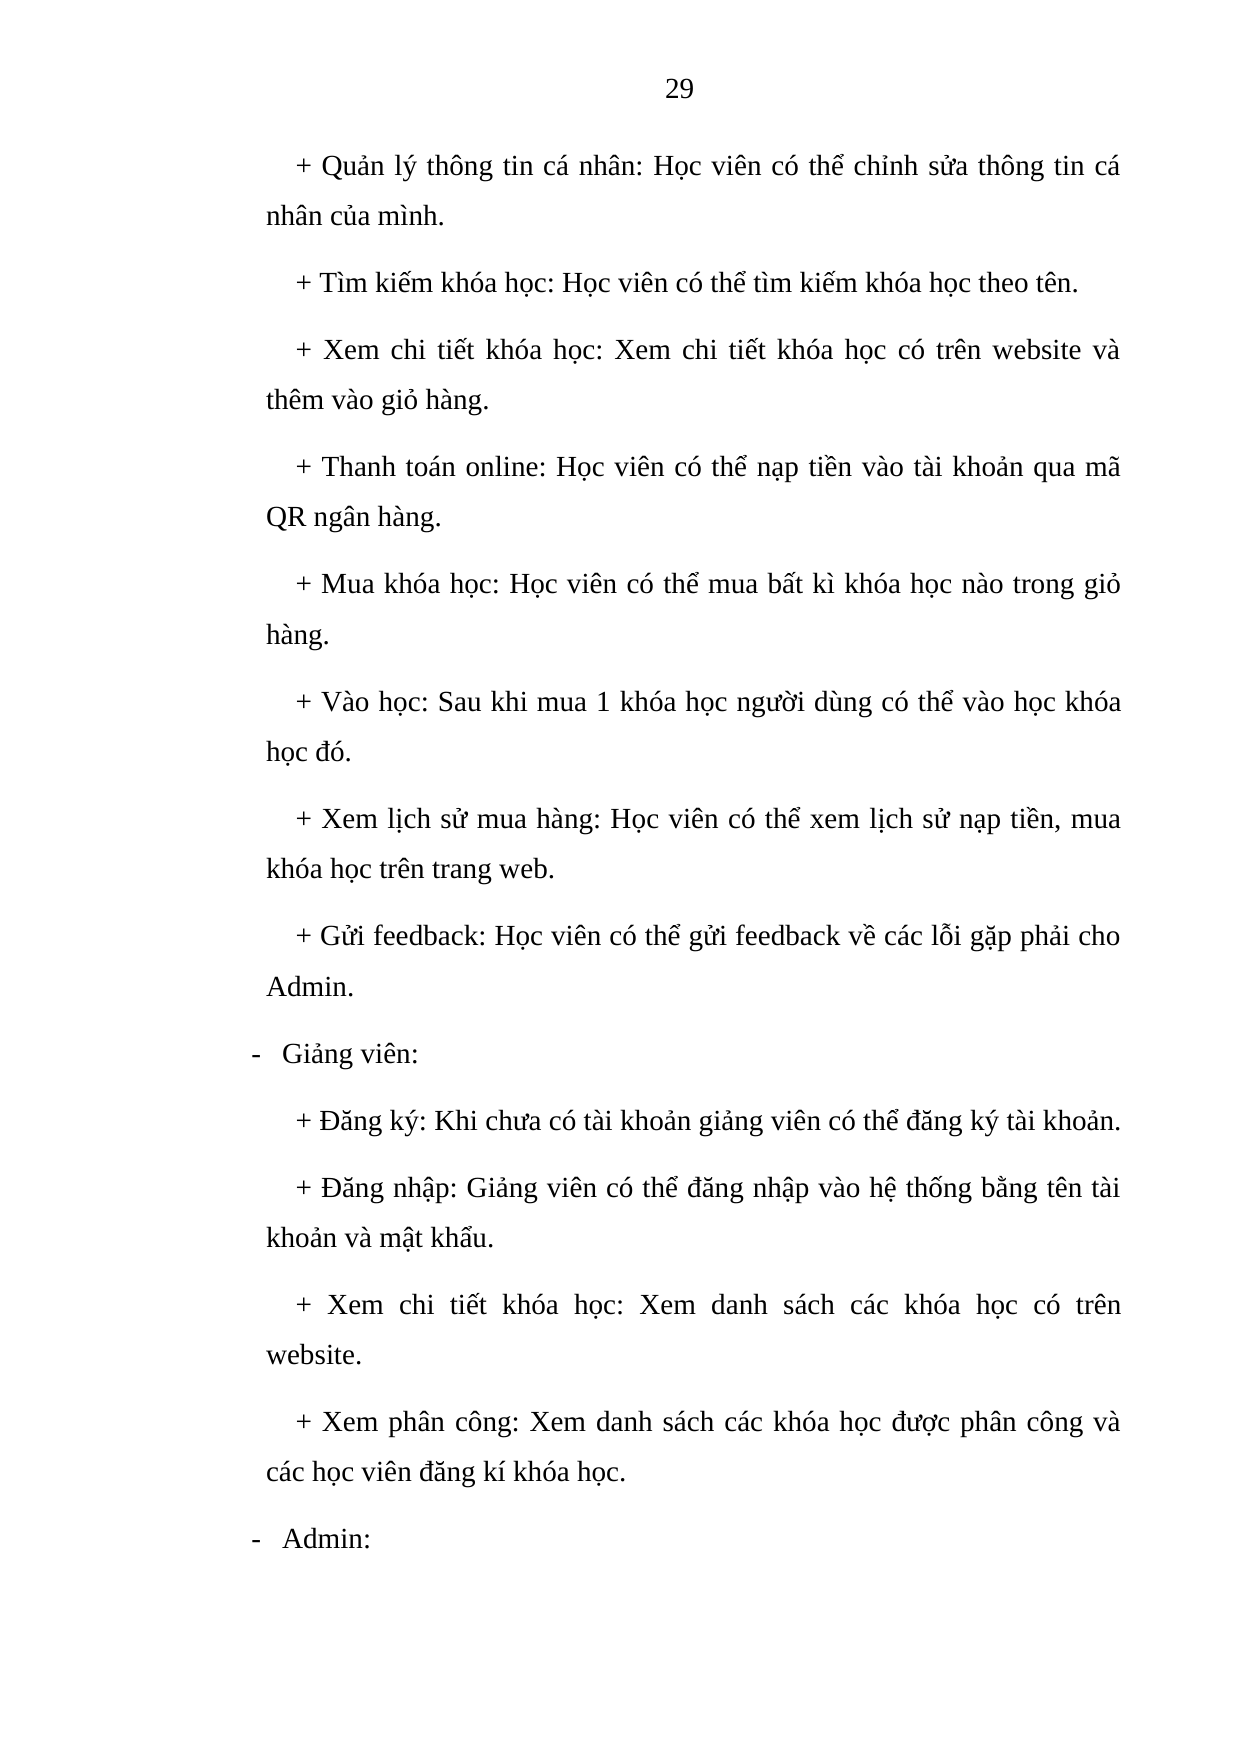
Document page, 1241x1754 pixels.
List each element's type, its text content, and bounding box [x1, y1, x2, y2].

text + Đăng nhập: Giảng viên có thể đăng nhập vào hệ thống bằng tên tài khoản và mật khẩu. [266, 1170, 1122, 1253]
text + Xem lịch sử mua hàng: Học viên có thể xem lịch sử nạp tiền, mua khóa học trên trang web. [266, 801, 1122, 885]
text + Tìm kiếm khóa học: Học viên có thể tìm kiếm khóa học theo tên. [266, 265, 1122, 298]
list Giảng viên: [251, 1036, 1122, 1069]
text + Xem phân công: Xem danh sách các khóa học được phân công và các học viên đăng kí khóa học. [266, 1404, 1122, 1488]
text + Thanh toán online: Học viên có thể nạp tiền vào tài khoản qua mã QR ngân hàng. [266, 449, 1122, 533]
text + Đăng ký: Khi chưa có tài khoản giảng viên có thể đăng ký tài khoản. [266, 1103, 1122, 1136]
text + Xem chi tiết khóa học: Xem chi tiết khóa học có trên website và thêm vào giỏ hàng. [266, 332, 1122, 416]
list Admin: [251, 1522, 1122, 1555]
text + Mua khóa học: Học viên có thể mua bất kì khóa học nào trong giỏ hàng. [266, 567, 1122, 650]
text + Quản lý thông tin cá nhân: Học viên có thể chỉnh sửa thông tin cá nhân của mình. [266, 148, 1122, 232]
text + Xem chi tiết khóa học: Xem danh sách các khóa học có trên website. [266, 1287, 1122, 1371]
text + Vào học: Sau khi mua 1 khóa học người dùng có thể vào học khóa học đó. [266, 684, 1122, 768]
text + Gửi feedback: Học viên có thể gửi feedback về các lỗi gặp phải cho Admin. [266, 918, 1122, 1002]
